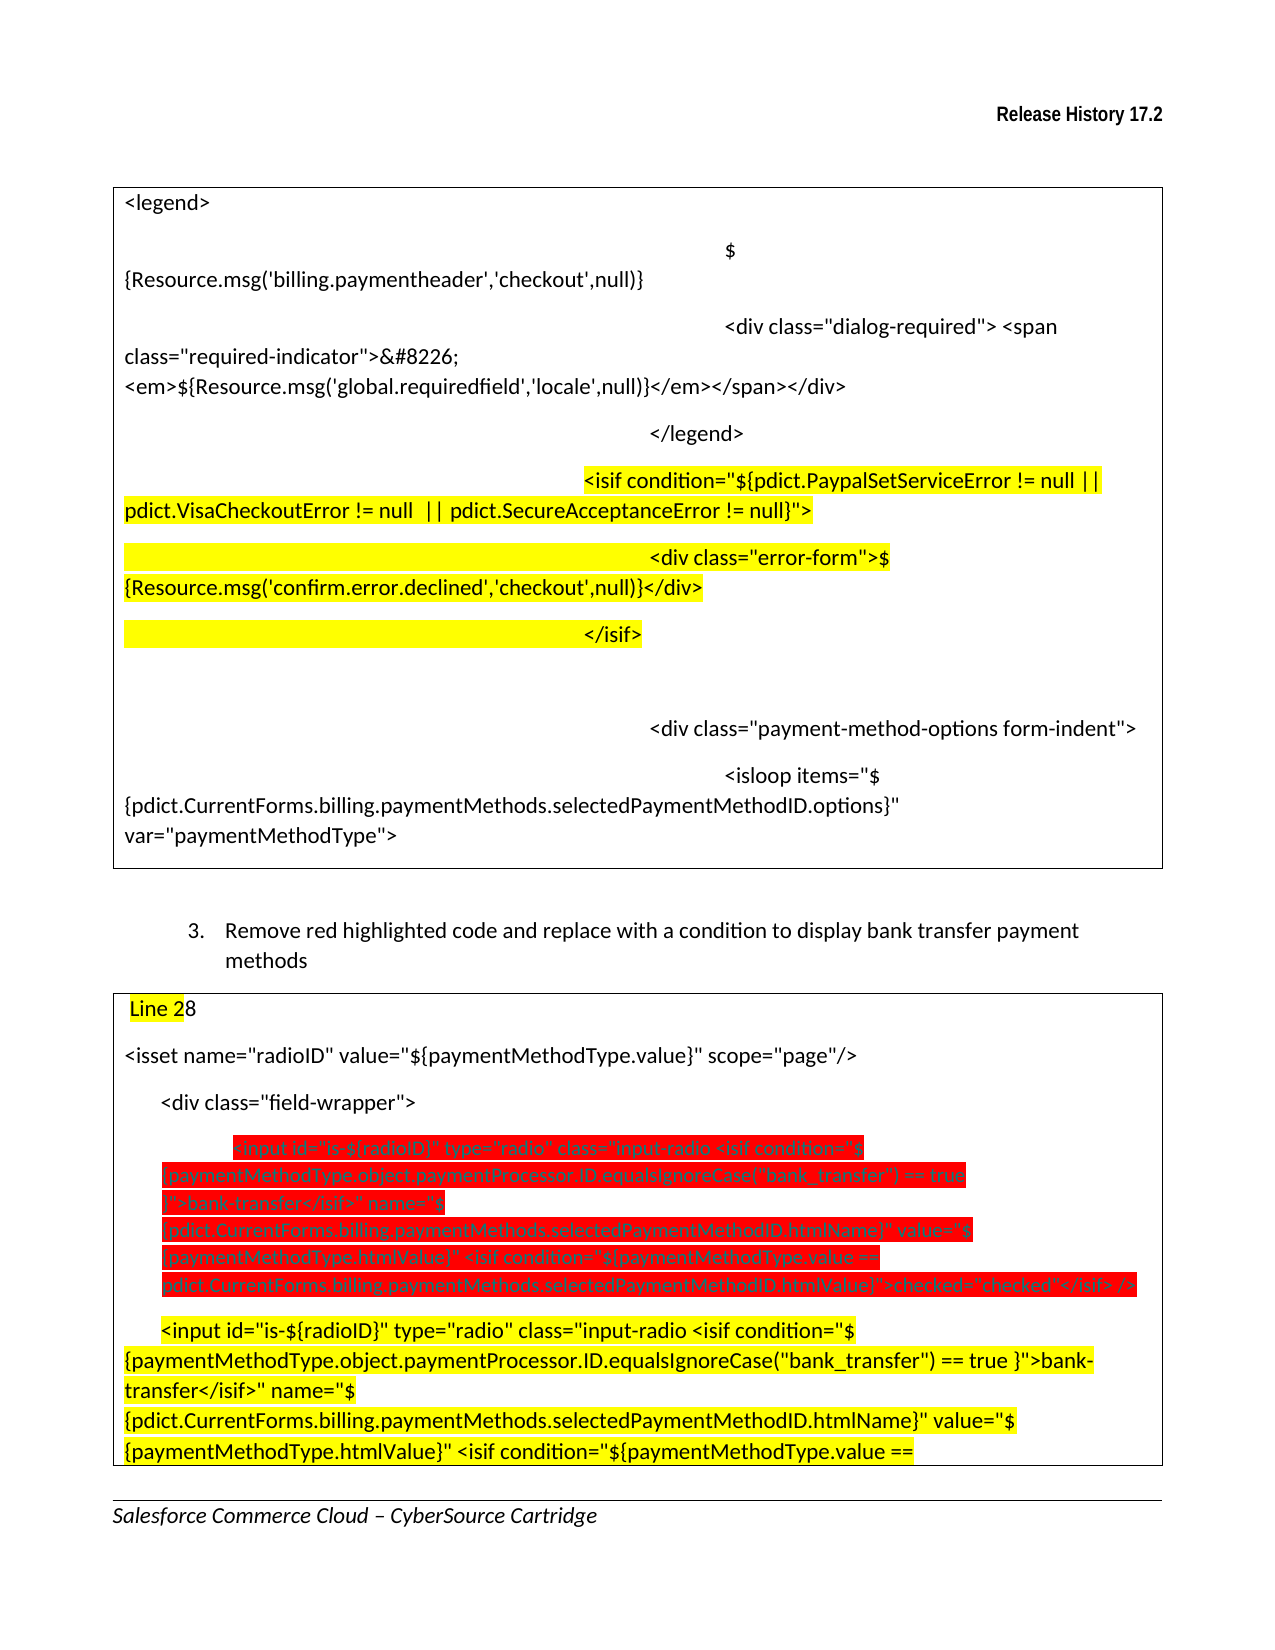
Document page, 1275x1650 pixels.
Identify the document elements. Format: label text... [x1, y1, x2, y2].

list Remove red highlighted code and replace with a condition to display bank transfer payment methods [187, 916, 1162, 974]
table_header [114, 994, 1162, 1465]
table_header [114, 188, 1162, 868]
